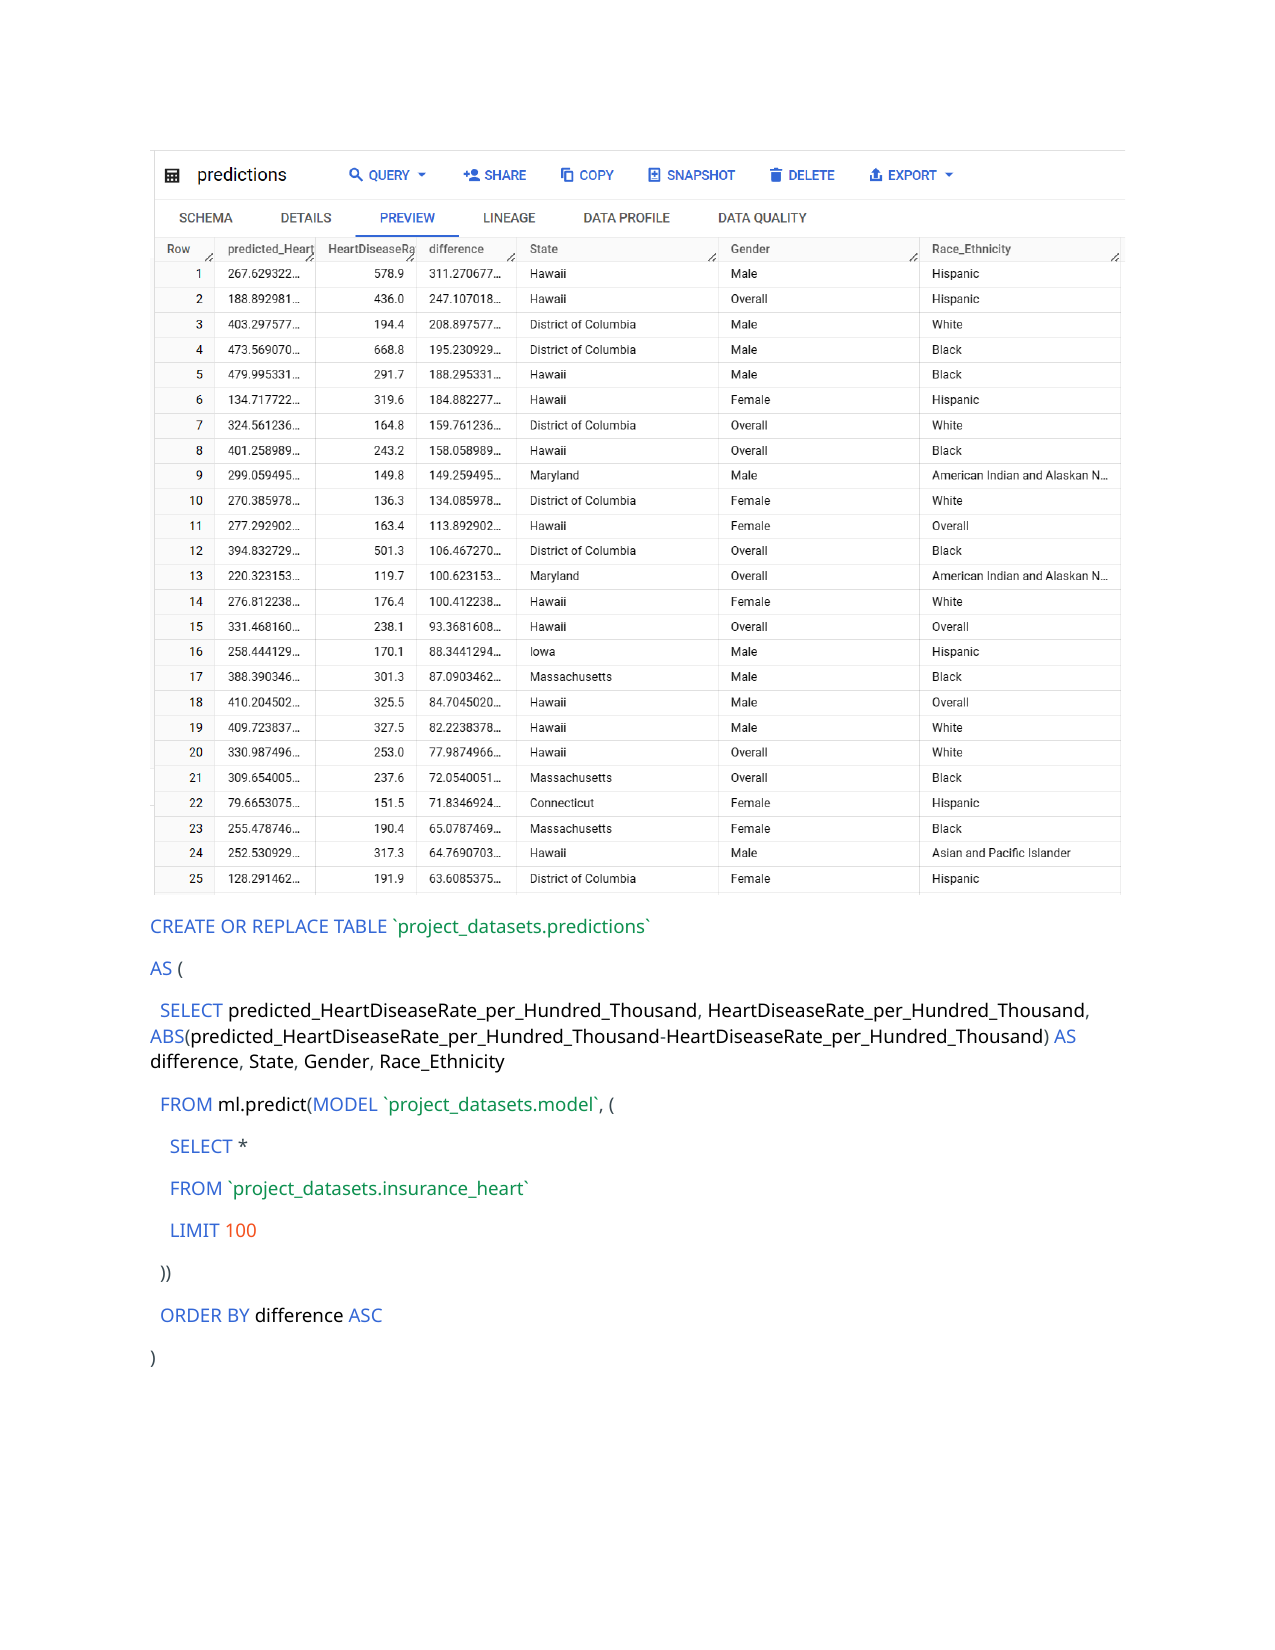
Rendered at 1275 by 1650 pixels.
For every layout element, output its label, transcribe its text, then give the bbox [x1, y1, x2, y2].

text LIMIT 100 [150, 1217, 1125, 1243]
text SELECT predicted_HeartDiseaseRate_per_Hundred_Thousand, HeartDiseaseRate_per_Hundred_Thousand, ABS(predicted_HeartDiseaseRate_per_Hundred_Thousand-HeartDiseaseRate_per_Hundred_Thousand) AS difference, State, Gender, Race_Ethnicity [150, 998, 1125, 1074]
text FROM `project_datasets.insurance_heart` [150, 1175, 1125, 1201]
text FROM ml.predict(MODEL `project_datasets.model`, ( [150, 1091, 1125, 1116]
text ) [150, 1344, 1125, 1369]
text AS ( [150, 956, 1125, 981]
text )) [150, 1260, 1125, 1285]
text CREATE OR REPLACE TABLE `project_datasets.predictions` [150, 913, 1125, 939]
picture [150, 150, 1125, 895]
text SELECT * [150, 1133, 1125, 1159]
text ORDER BY difference ASC [150, 1302, 1125, 1327]
